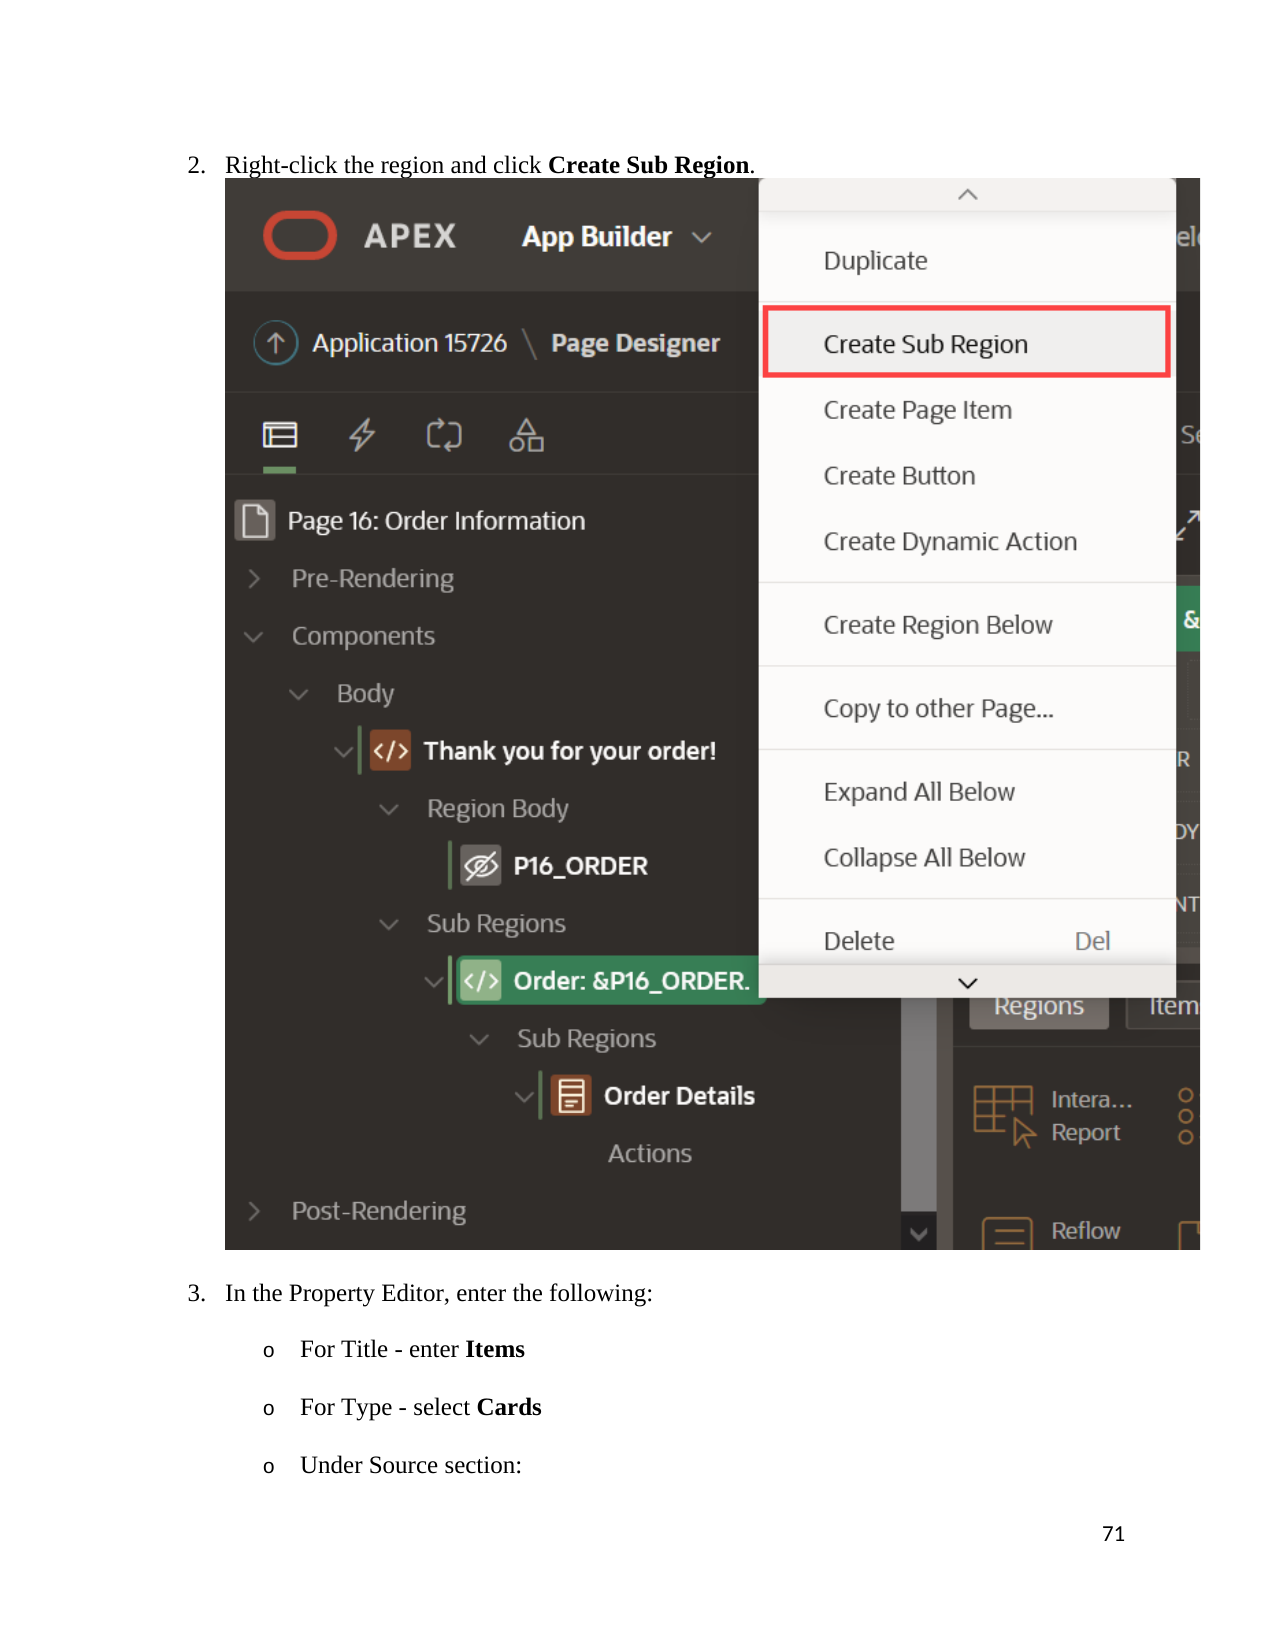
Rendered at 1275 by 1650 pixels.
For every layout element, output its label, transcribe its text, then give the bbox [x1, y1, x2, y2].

list Under Source section: [262, 1450, 1125, 1479]
list In the Property Editor, enter the following: [187, 1278, 1125, 1306]
list For Type - select Cards [262, 1392, 1125, 1422]
picture [225, 178, 1200, 1250]
list For Title - enter Items [262, 1334, 1125, 1364]
